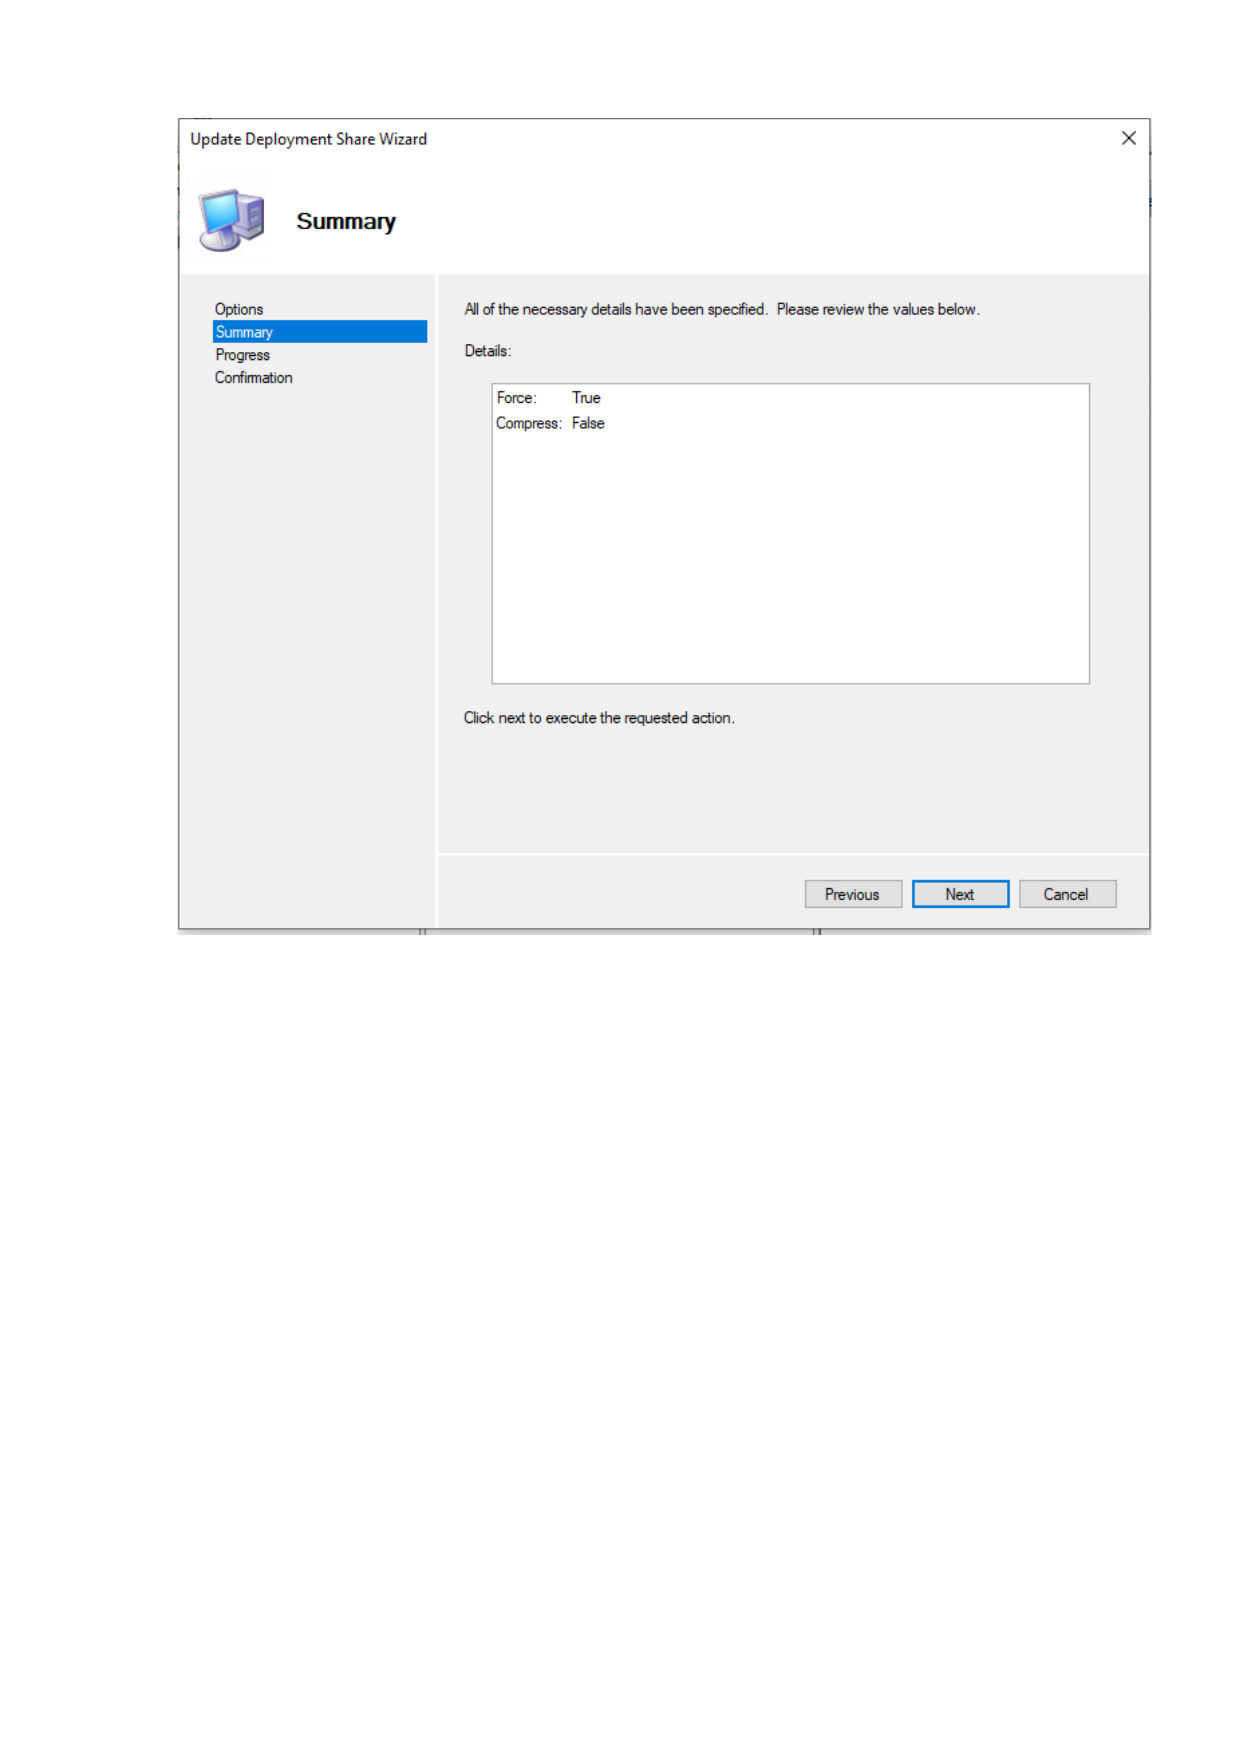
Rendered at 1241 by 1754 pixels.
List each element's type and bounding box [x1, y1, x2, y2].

picture [177, 118, 1152, 935]
